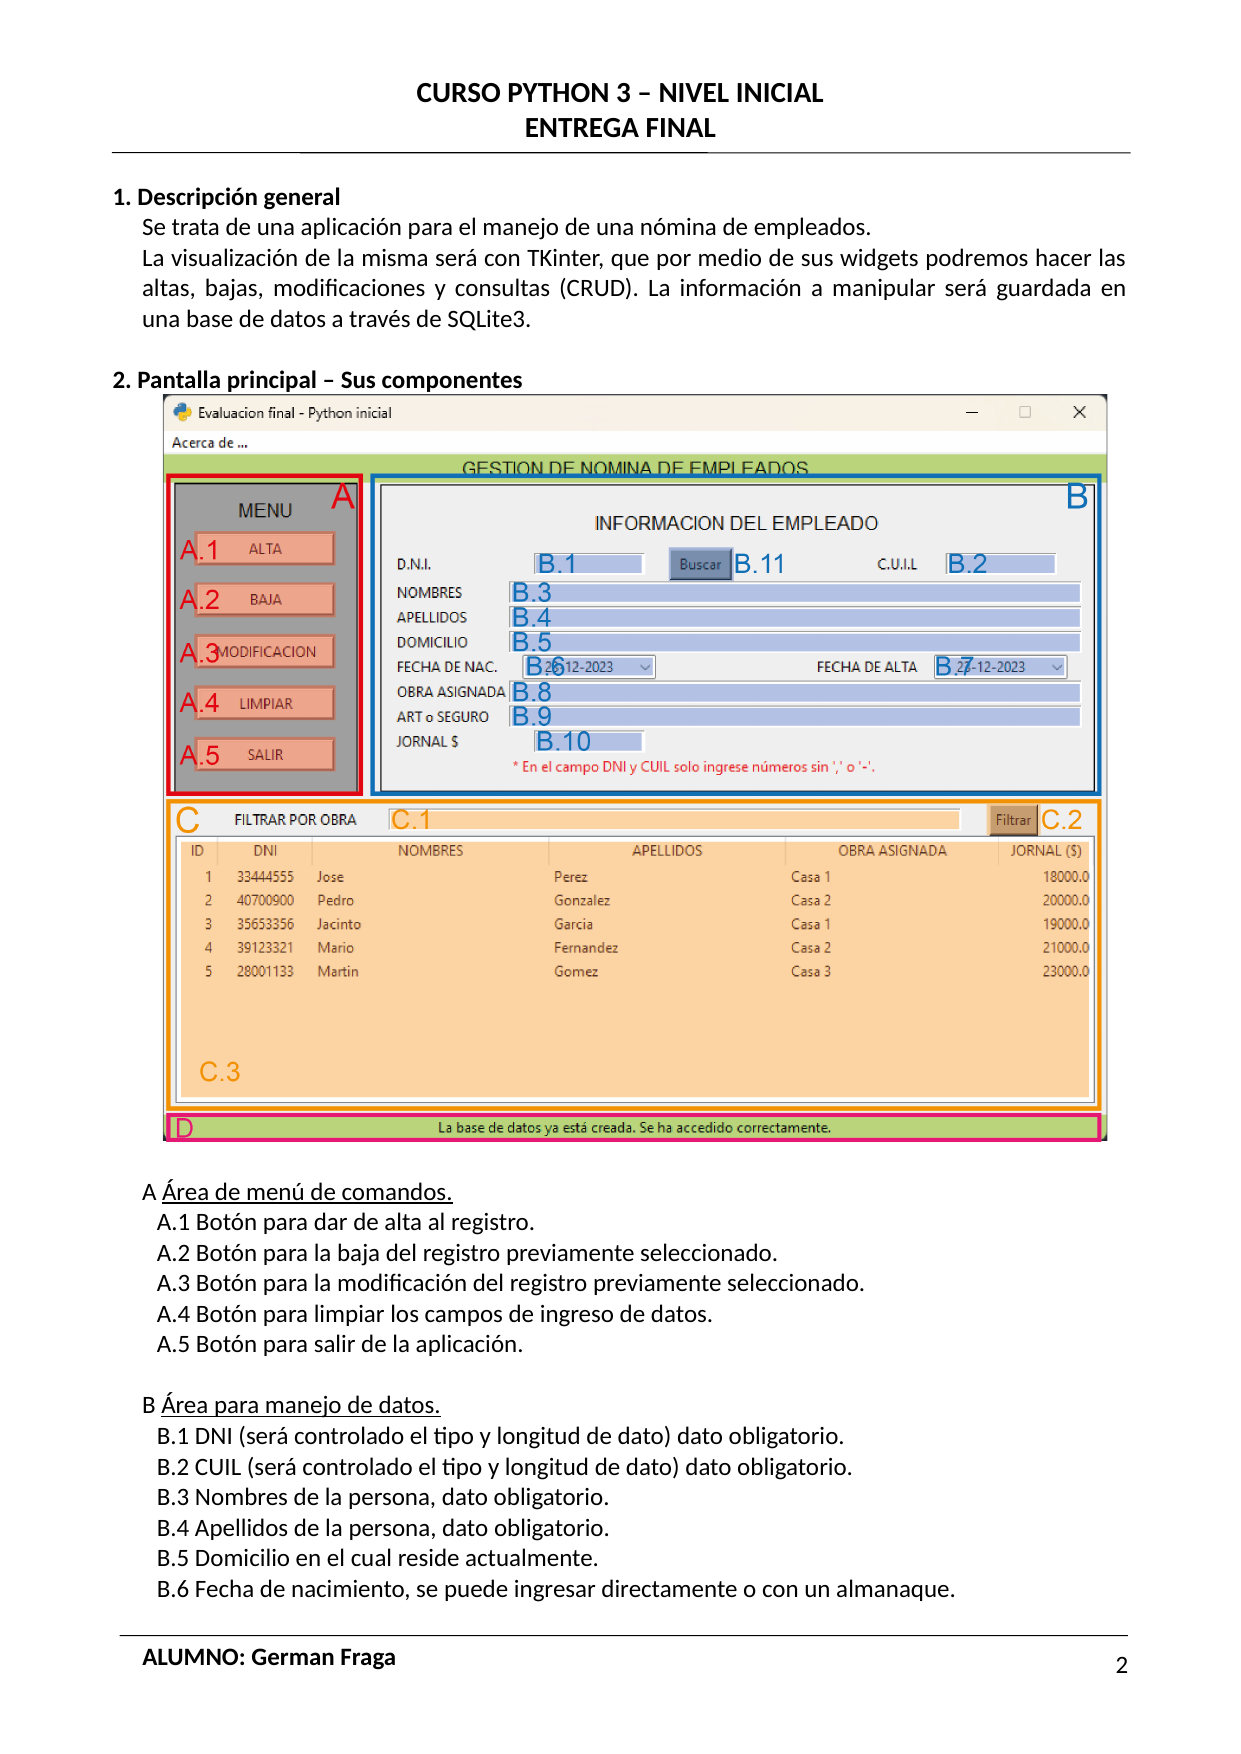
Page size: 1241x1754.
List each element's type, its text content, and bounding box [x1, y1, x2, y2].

text A.4 Botón para limpiar los campos de ingreso de datos. [157, 1298, 1128, 1329]
text B.6 Fecha de nacimiento, se puede ingresar directamente o con un almanaque. [157, 1573, 1128, 1603]
text B.3 Nombres de la persona, dato obligatorio. [157, 1481, 1128, 1512]
text A.3 Botón para la modificación del registro previamente seleccionado. [157, 1268, 1128, 1298]
text B Área para manejo de datos. [142, 1390, 1128, 1420]
text B.2 CUIL (será controlado el tipo y longitud de dato) dato obligatorio. [157, 1451, 1128, 1481]
text B.5 Domicilio en el cual reside actualmente. [157, 1542, 1128, 1573]
text A.1 Botón para dar de alta al registro. [157, 1207, 1128, 1237]
text A Área de menú de comandos. [142, 1176, 1128, 1207]
text B.1 DNI (será controlado el tipo y longitud de dato) dato obligatorio. [157, 1420, 1128, 1451]
text 2. Pantalla principal – Sus componentes [112, 364, 1128, 394]
text 1. Descripción general [112, 181, 1128, 211]
text A.2 Botón para la baja del registro previamente seleccionado. [157, 1237, 1128, 1268]
picture [162, 394, 1108, 1146]
text A.5 Botón para salir de la aplicación. [157, 1329, 1128, 1359]
text La visualización de la misma será con TKinter, que por medio de sus widgets podremos hacer las altas, bajas, modificaciones y consultas (CRUD). La información a manipular será guardada en una base de datos a través de SQLite3. [142, 242, 1128, 333]
text Se trata de una aplicación para el manejo de una nómina de empleados. [142, 211, 1128, 242]
text B.4 Apellidos de la persona, dato obligatorio. [157, 1512, 1128, 1542]
